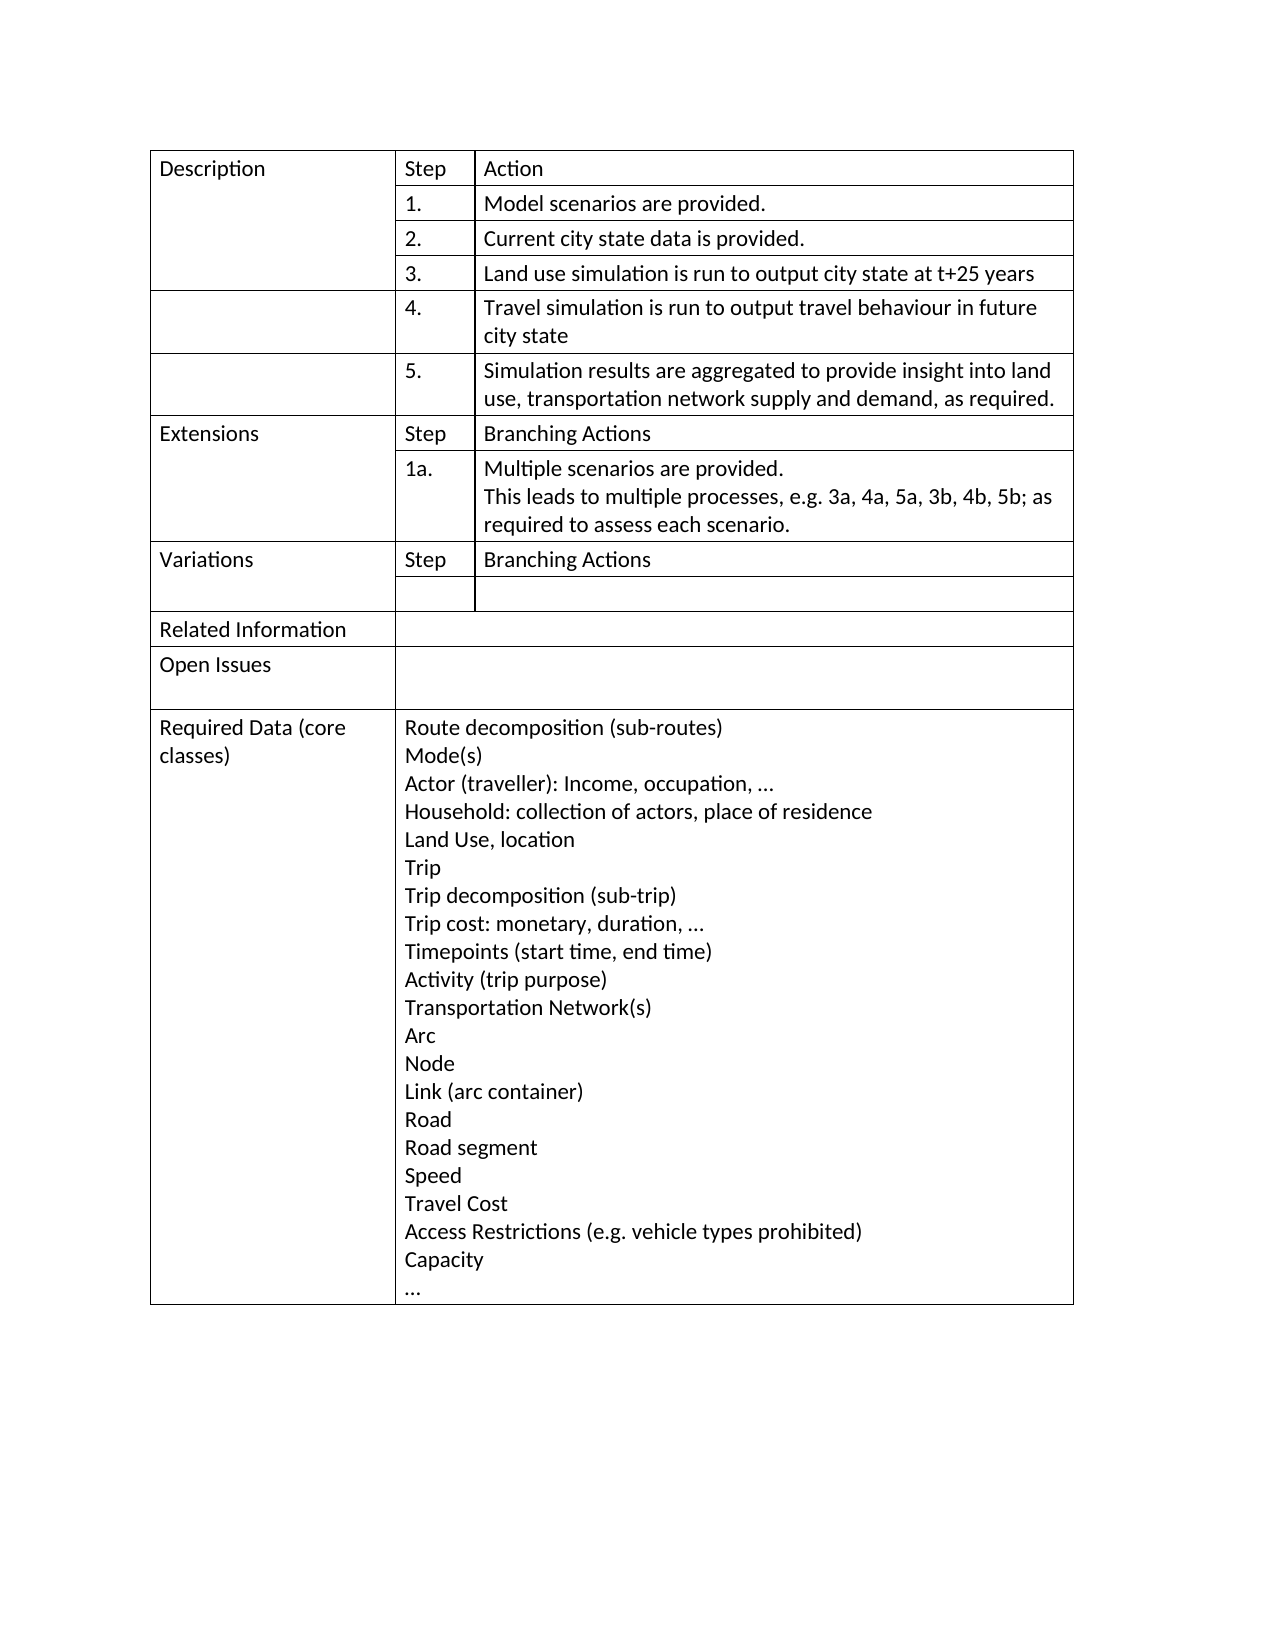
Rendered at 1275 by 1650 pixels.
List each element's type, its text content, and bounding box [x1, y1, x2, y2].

table_cell Multiple scenarios are provided. This leads to multiple processes, e.g. 3a, 4a, 5a, 3b, 4b, 5b; as required to assess each scenario. [476, 451, 1073, 541]
table_cell [151, 291, 395, 352]
table_cell [151, 354, 395, 415]
table_cell Action [476, 151, 1073, 185]
table_cell Description [151, 151, 395, 289]
table_cell Branching Actions [476, 542, 1073, 576]
table_cell Step [396, 416, 474, 450]
table_cell Current city state data is provided. [476, 221, 1073, 255]
table_cell Variations [151, 542, 395, 611]
table_cell Open Issues [151, 647, 395, 709]
table_cell Related Information [151, 612, 395, 646]
table_cell 3. [396, 256, 474, 289]
table_cell Route decomposition (sub-routes) Mode(s) Actor (traveller): Income, occupation, … Household: collection of actors, place of residence Land Use, location Trip Trip decomposition (sub-trip) Trip cost: monetary, duration, … Timepoints (start time, end time) Activity (trip purpose) Transportation Network(s) Arc Node Link (arc container) Road Road segment Speed Travel Cost Access Restrictions (e.g. vehicle types prohibited) Capacity … [396, 710, 1073, 1304]
table_cell Model scenarios are provided. [476, 186, 1073, 220]
table_cell [476, 577, 1073, 611]
table_cell Branching Actions [476, 416, 1073, 450]
table_cell Simulation results are aggregated to provide insight into land use, transportation network supply and demand, as required. [476, 354, 1073, 415]
table_cell 1. [396, 186, 474, 220]
table_cell 5. [396, 354, 474, 415]
table_cell Land use simulation is run to output city state at t+25 years [476, 256, 1073, 289]
table_cell 2. [396, 221, 474, 255]
table_cell [396, 612, 1073, 646]
table_cell 1a. [396, 451, 474, 541]
table_cell Step [396, 151, 474, 185]
table_cell [396, 647, 1073, 709]
table_cell Required Data (core classes) [151, 710, 395, 1304]
table_cell [396, 577, 474, 611]
table_cell Extensions [151, 416, 395, 541]
table_cell 4. [396, 291, 474, 352]
table_cell Step [396, 542, 474, 576]
table_cell Travel simulation is run to output travel behaviour in future city state [476, 291, 1073, 352]
